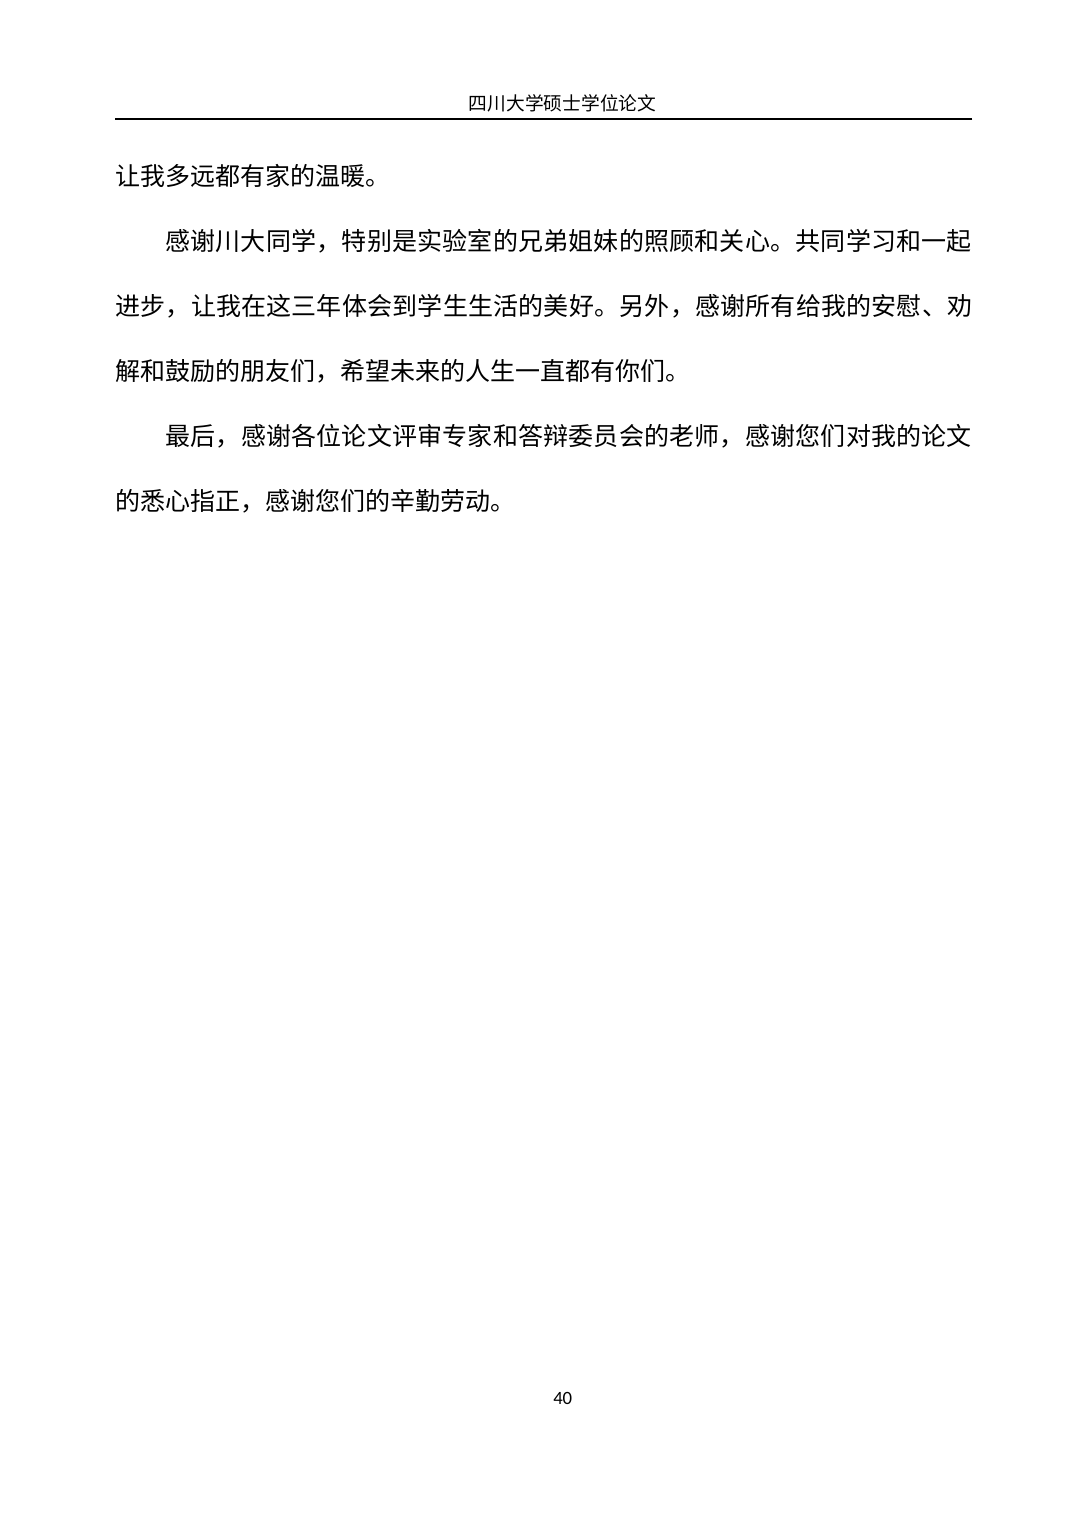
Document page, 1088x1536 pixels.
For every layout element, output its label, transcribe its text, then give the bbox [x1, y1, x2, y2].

text 感谢川大同学，特别是实验室的兄弟姐妹的照顾和关心。共同学习和一起进步，让我在这三年体会到学生生活的美好。另外，感谢所有给我的安慰、劝解和鼓励的朋友们，希望未来的人生一直都有你们。 [115, 207, 972, 402]
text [115, 142, 972, 207]
text 最后，感谢各位论文评审专家和答辩委员会的老师，感谢您们对我的论文的悉心指正，感谢您们的辛勤劳动。 [115, 402, 972, 532]
